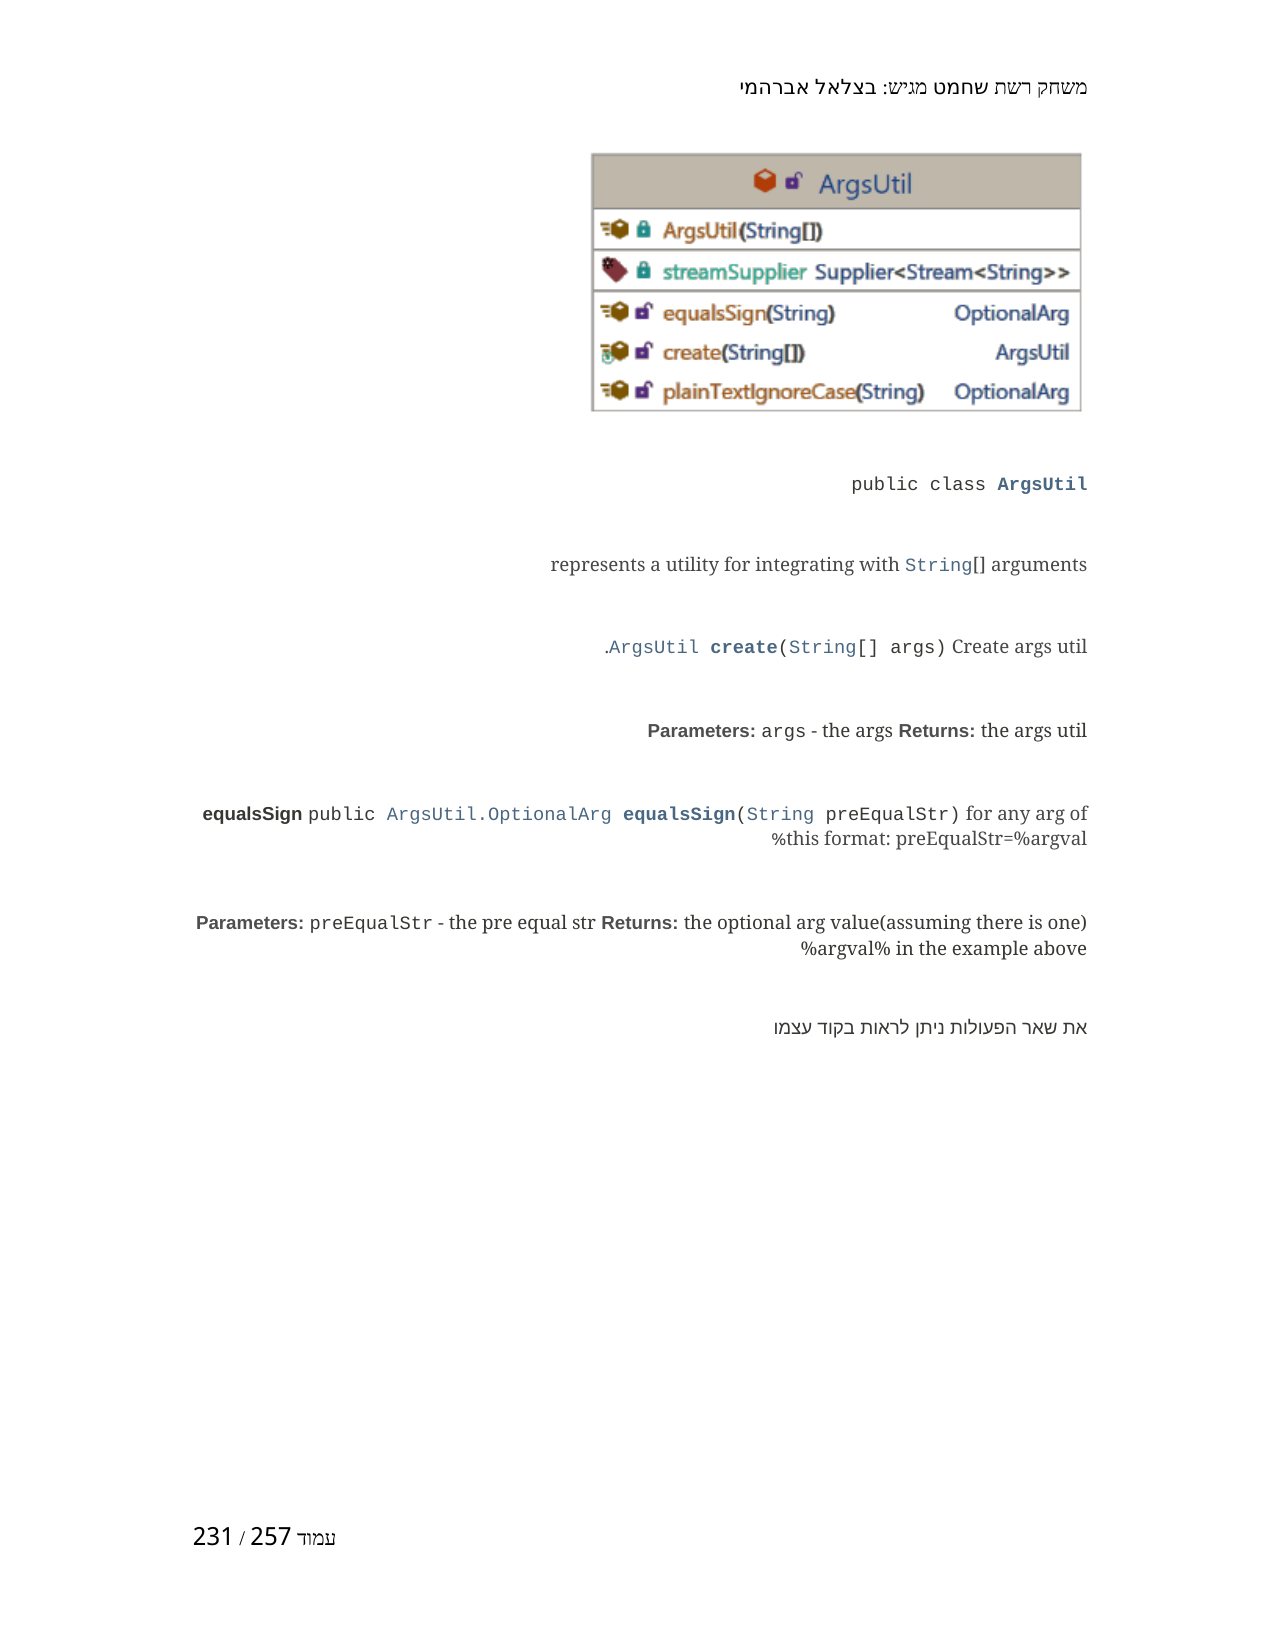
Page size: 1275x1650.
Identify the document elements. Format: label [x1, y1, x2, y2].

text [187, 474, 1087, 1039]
picture [585, 147, 1088, 418]
